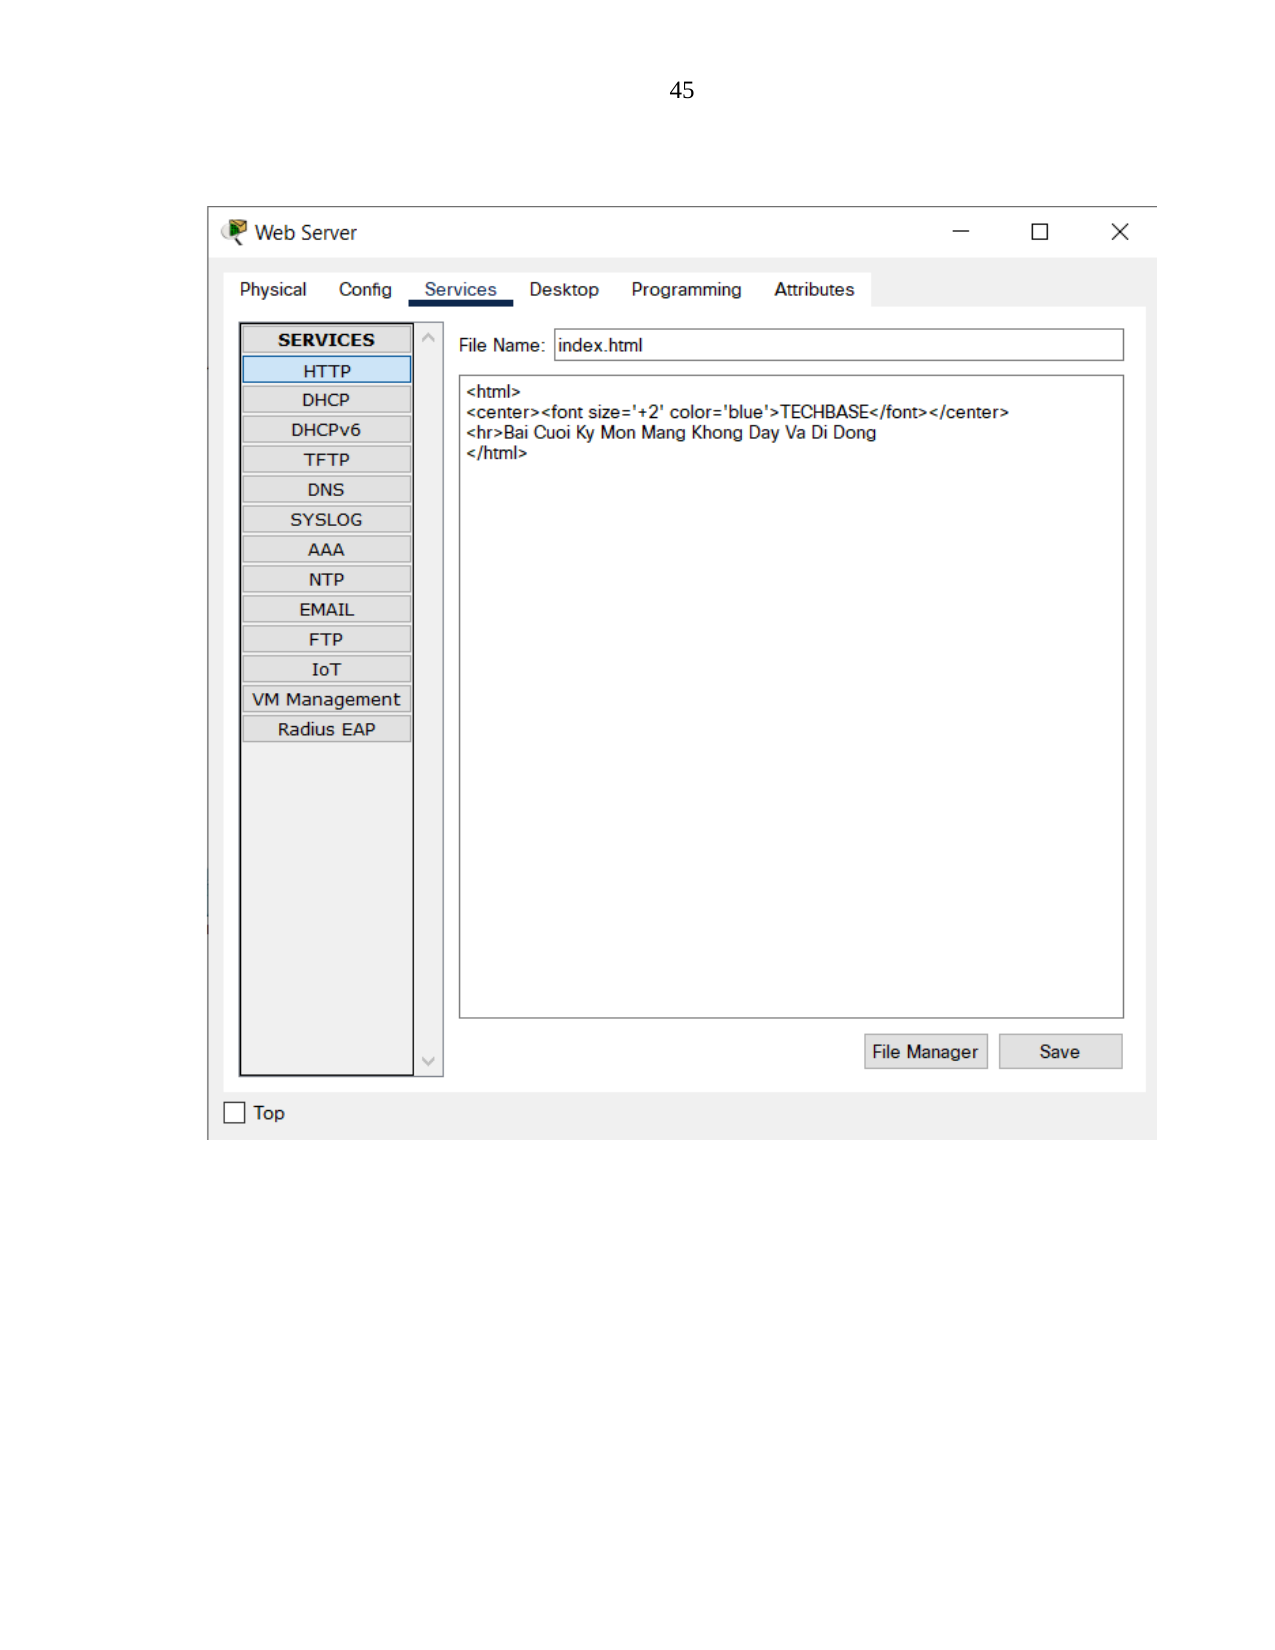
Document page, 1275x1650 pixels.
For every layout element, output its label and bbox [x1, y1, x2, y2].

picture [206, 206, 1157, 1140]
